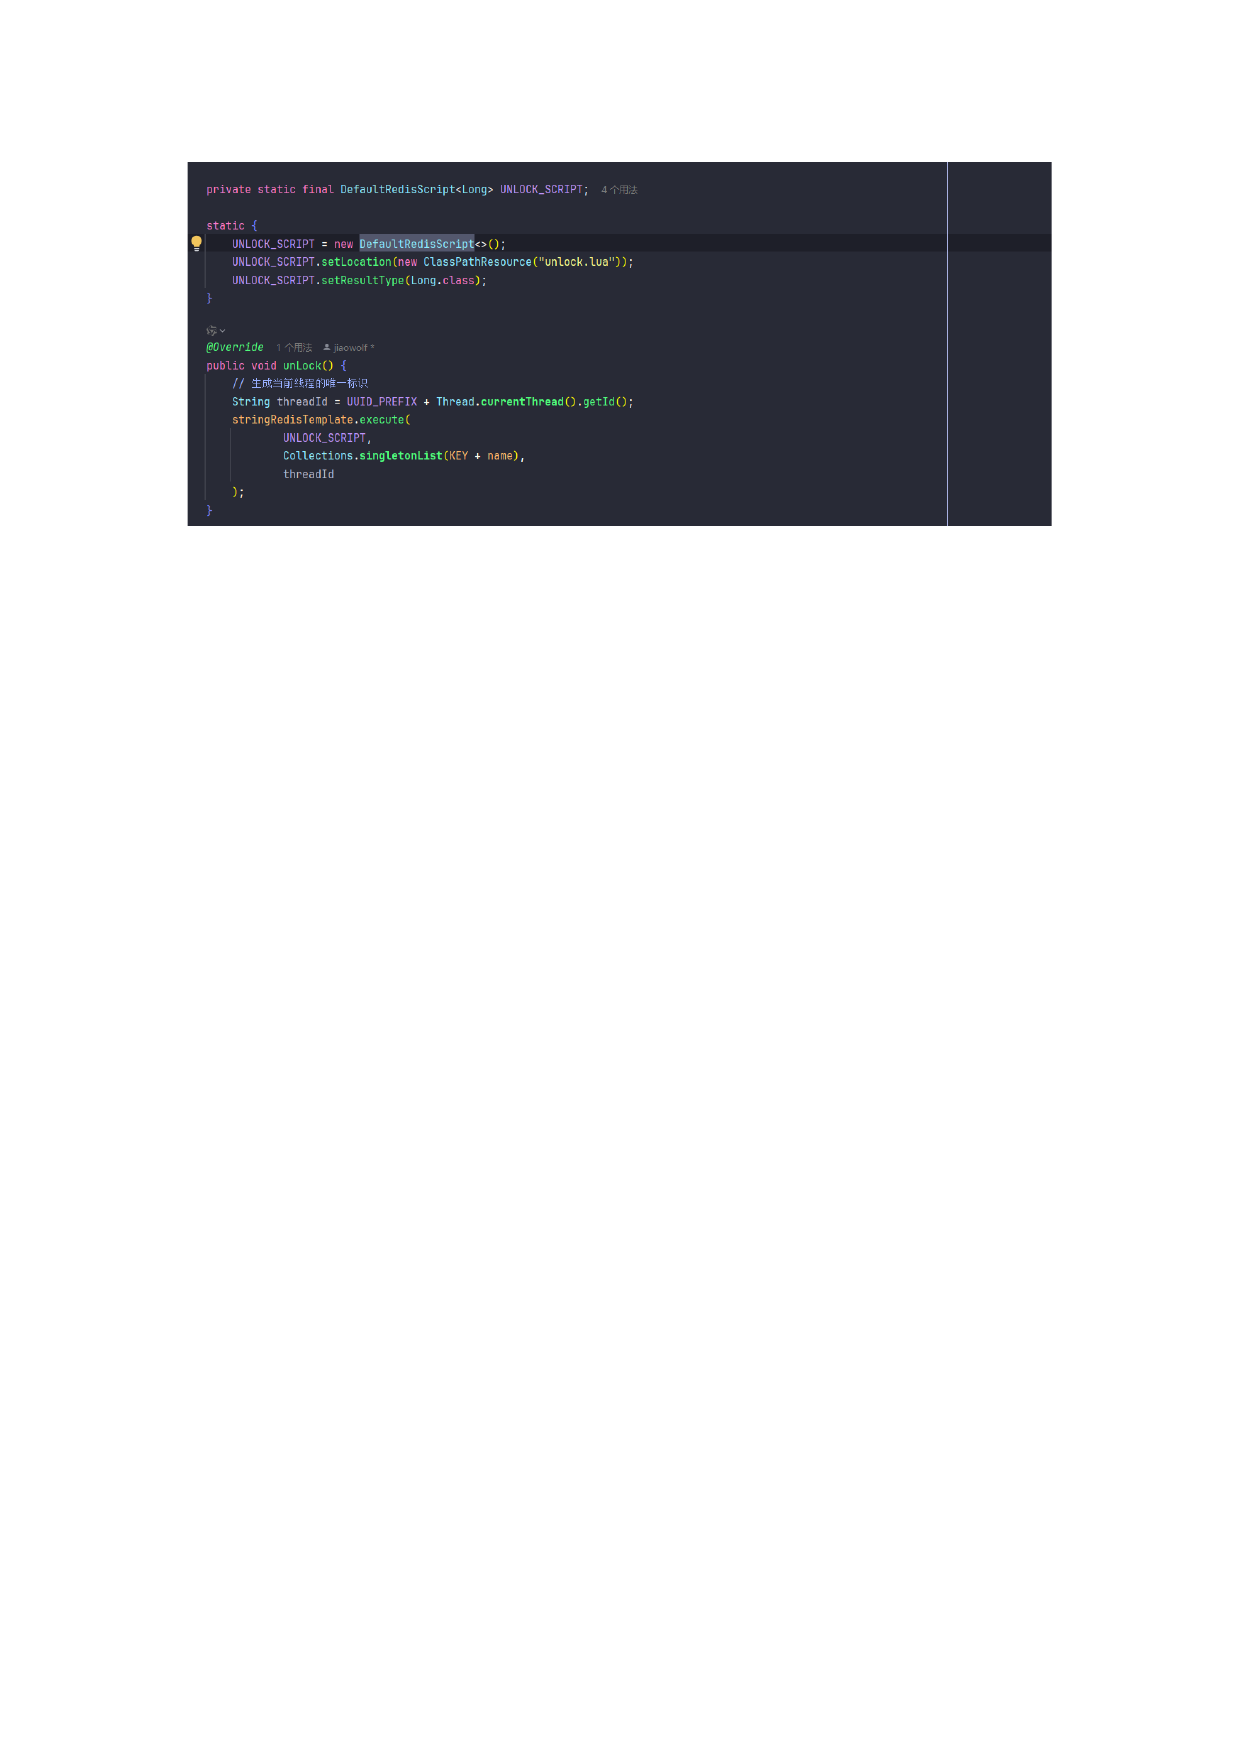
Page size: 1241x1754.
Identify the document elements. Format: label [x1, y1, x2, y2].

picture [187, 162, 1052, 526]
